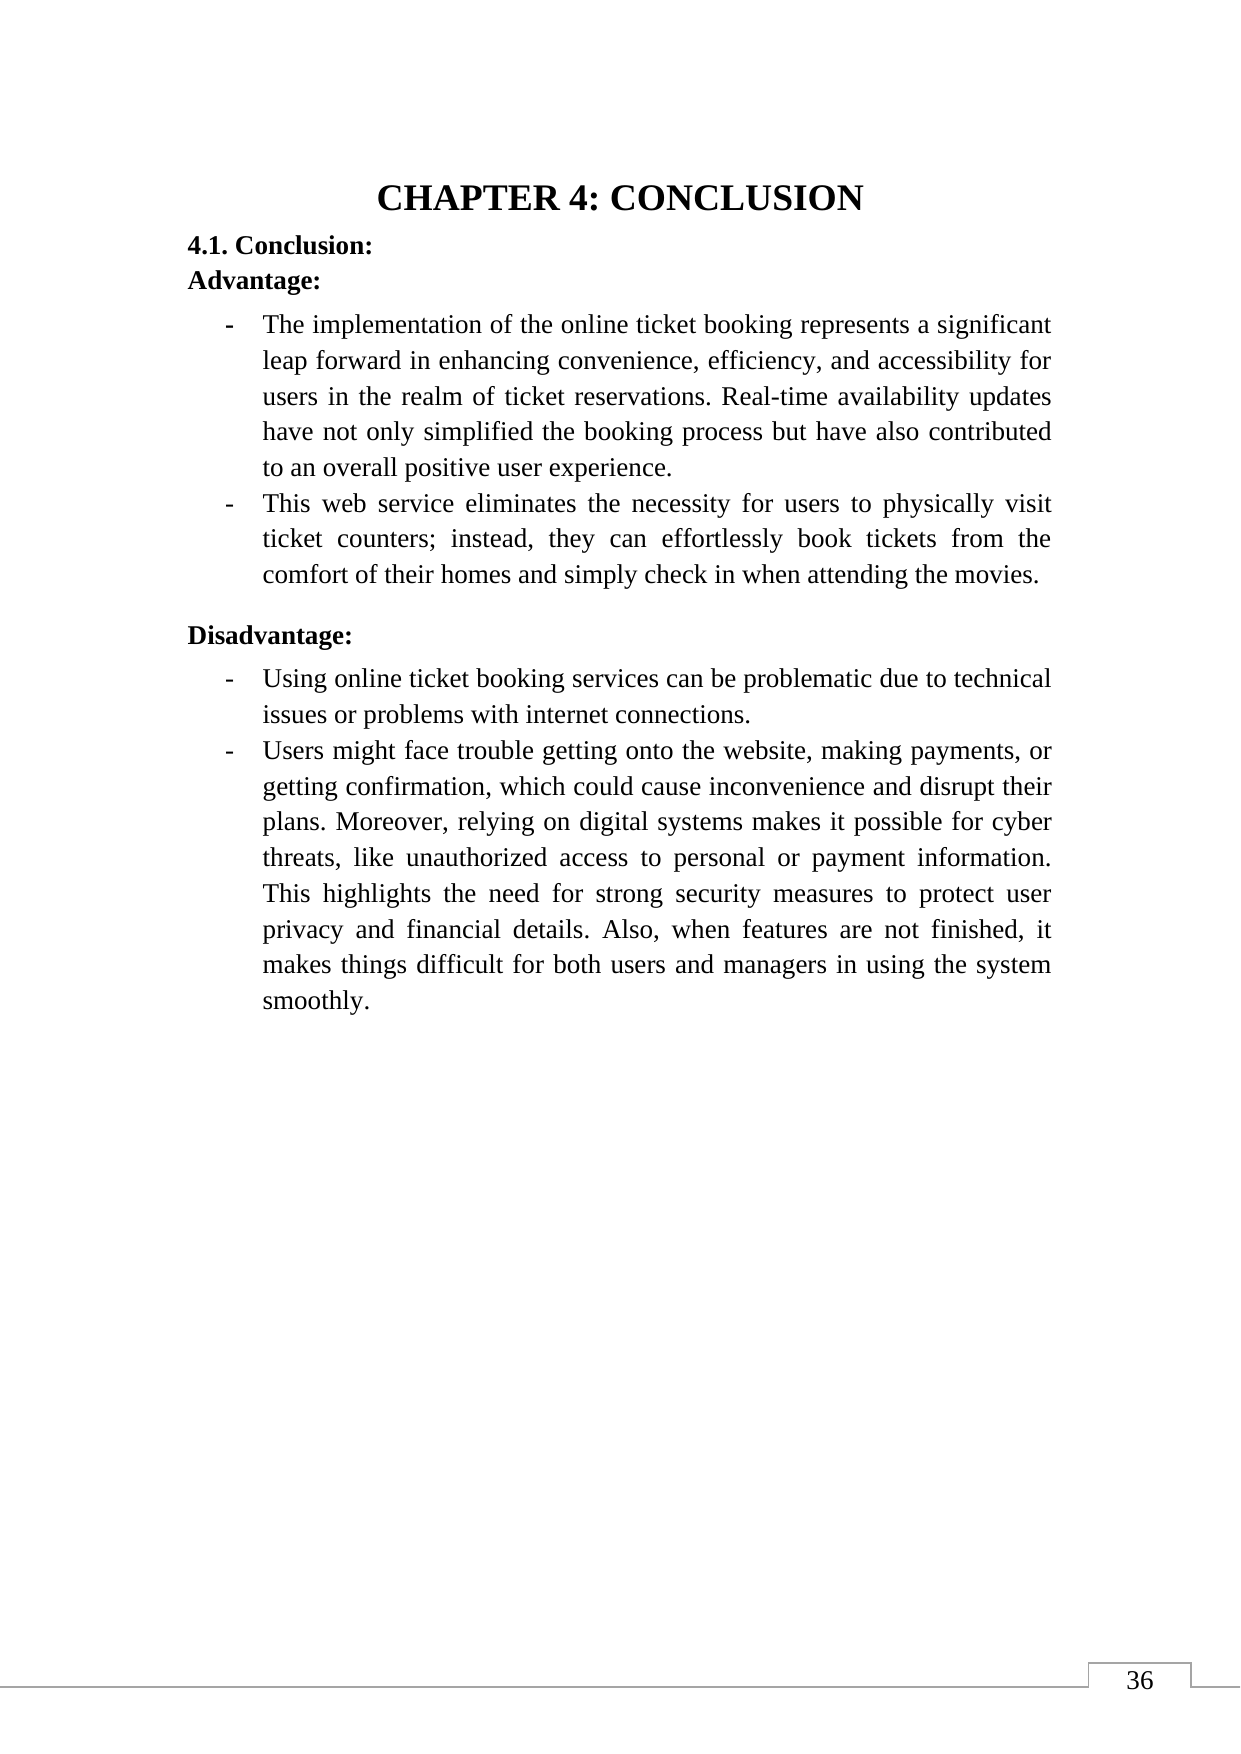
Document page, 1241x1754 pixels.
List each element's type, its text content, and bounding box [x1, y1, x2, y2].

list This web service eliminates the necessity for users to physically visit ticket counters; instead, they can effortlessly book tickets from the comfort of their homes and simply check in when attending the movies. [225, 487, 1053, 589]
list Using online ticket booking services can be problematic due to technical issues or problems with internet connections. [225, 663, 1053, 729]
subtitle 4.1. Conclusion: [187, 229, 1053, 260]
list Users might face trouble getting onto the website, making payments, or getting confirmation, which could cause inconvenience and disrupt their plans. Moreover, relying on digital systems makes it possible for cyber threats, like unauthorized access to personal or payment information. This highlights the need for strong security measures to protect user privacy and financial details. Also, when features are not finished, it makes things difficult for both users and managers in using the system smoothly. [225, 734, 1053, 1015]
text Disadvantage: [187, 619, 1053, 650]
list The implementation of the online ticket booking represents a significant leap forward in enhancing convenience, efficiency, and accessibility for users in the realm of ticket reservations. Real-time availability updates have not only simplified the booking process but have also contributed to an overall positive user experience. [225, 308, 1053, 482]
subtitle CHAPTER 4: CONCLUSION [187, 175, 1053, 218]
text Advantage: [187, 264, 1053, 296]
